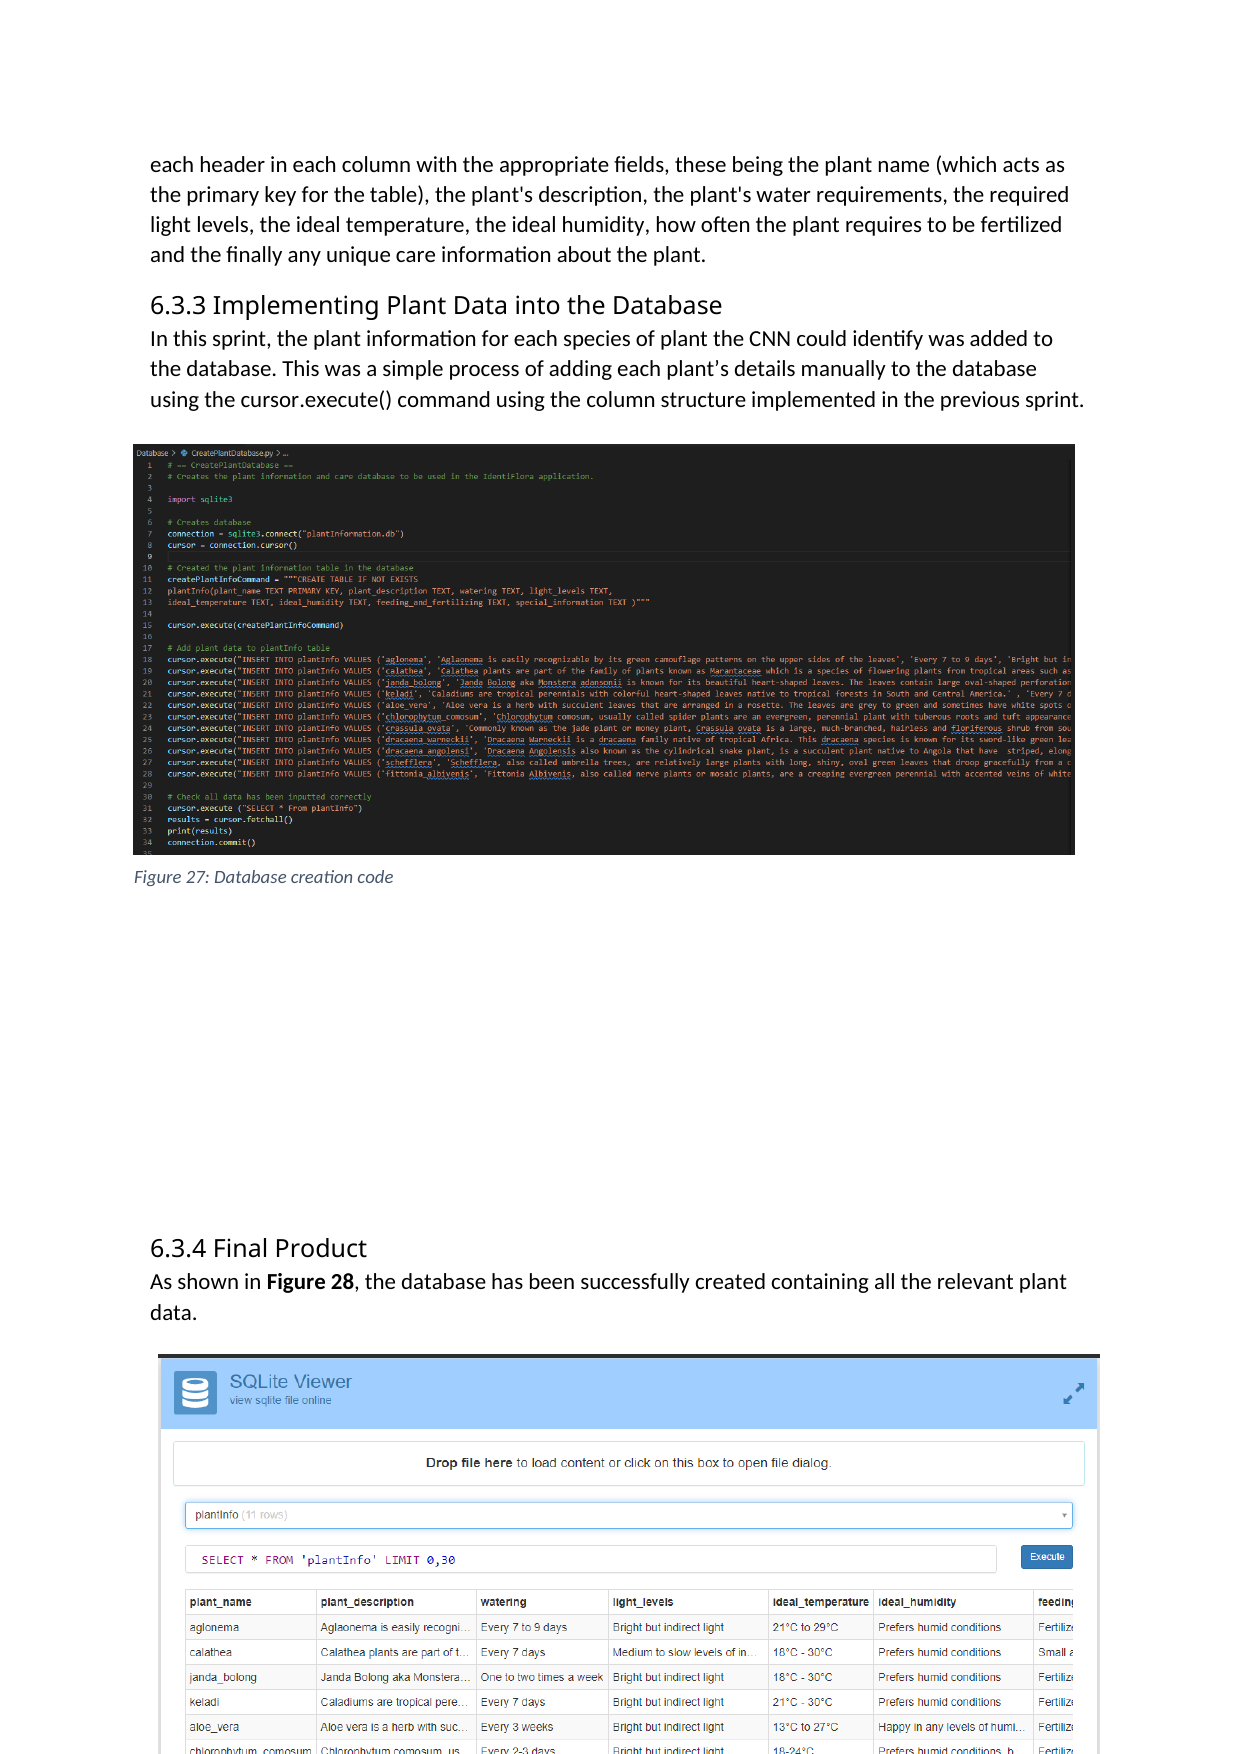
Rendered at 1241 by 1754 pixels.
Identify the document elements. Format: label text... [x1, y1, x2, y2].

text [150, 150, 1090, 269]
picture [158, 1354, 1100, 1754]
subtitle 6.3.3 Implementing Plant Data into the Database [150, 287, 1090, 322]
text In this sprint, the plant information for each species of plant the CNN could identify was added to the database. This was a simple process of adding each plant’s details manually to the database using the cursor.execute() command using the column structure implemented in the previous sprint. [150, 324, 1090, 413]
text As shown in Figure 28, the database has been successfully created containing all the relevant plant data. [150, 1267, 1090, 1326]
picture [133, 444, 1075, 855]
subtitle 6.3.4 Final Product [150, 1231, 1090, 1265]
